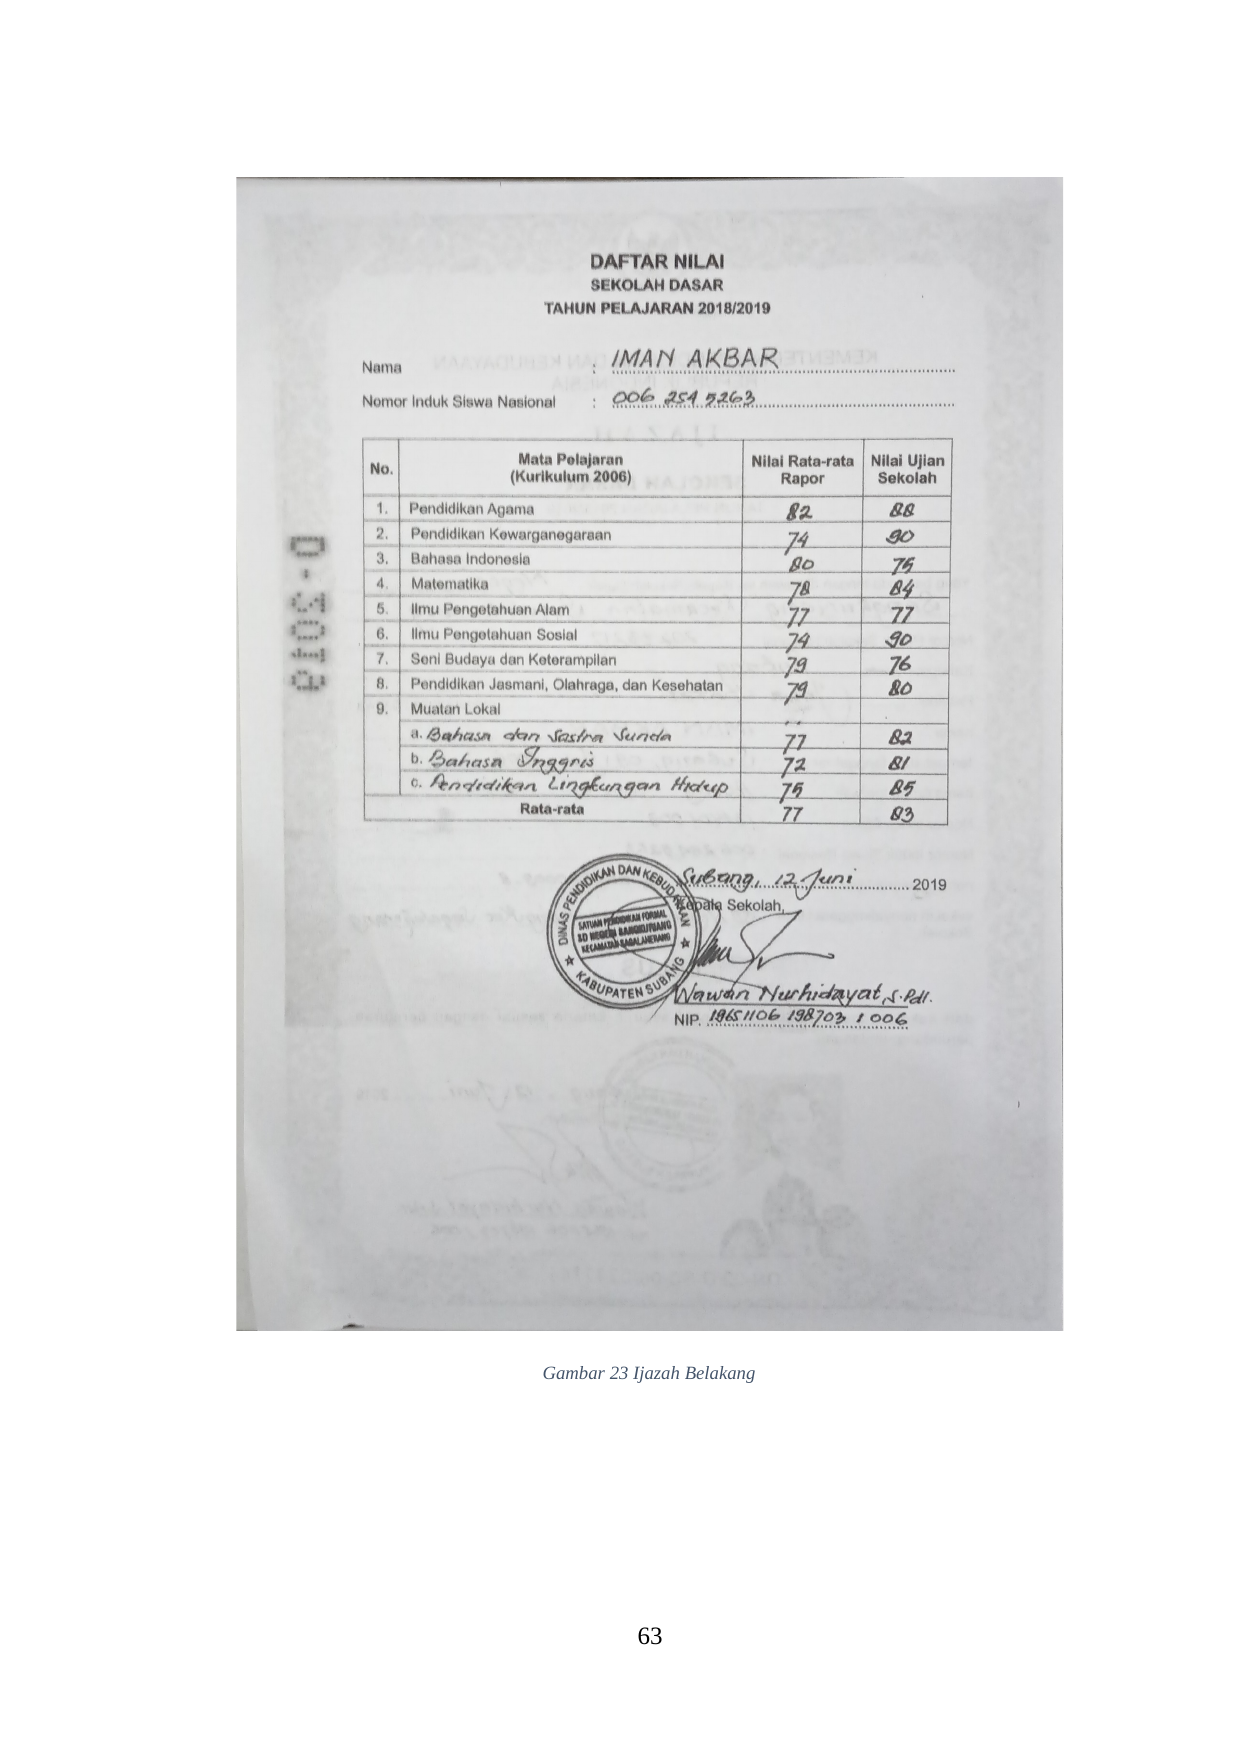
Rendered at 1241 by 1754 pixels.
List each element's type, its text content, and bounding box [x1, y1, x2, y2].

picture [236, 177, 1064, 1331]
